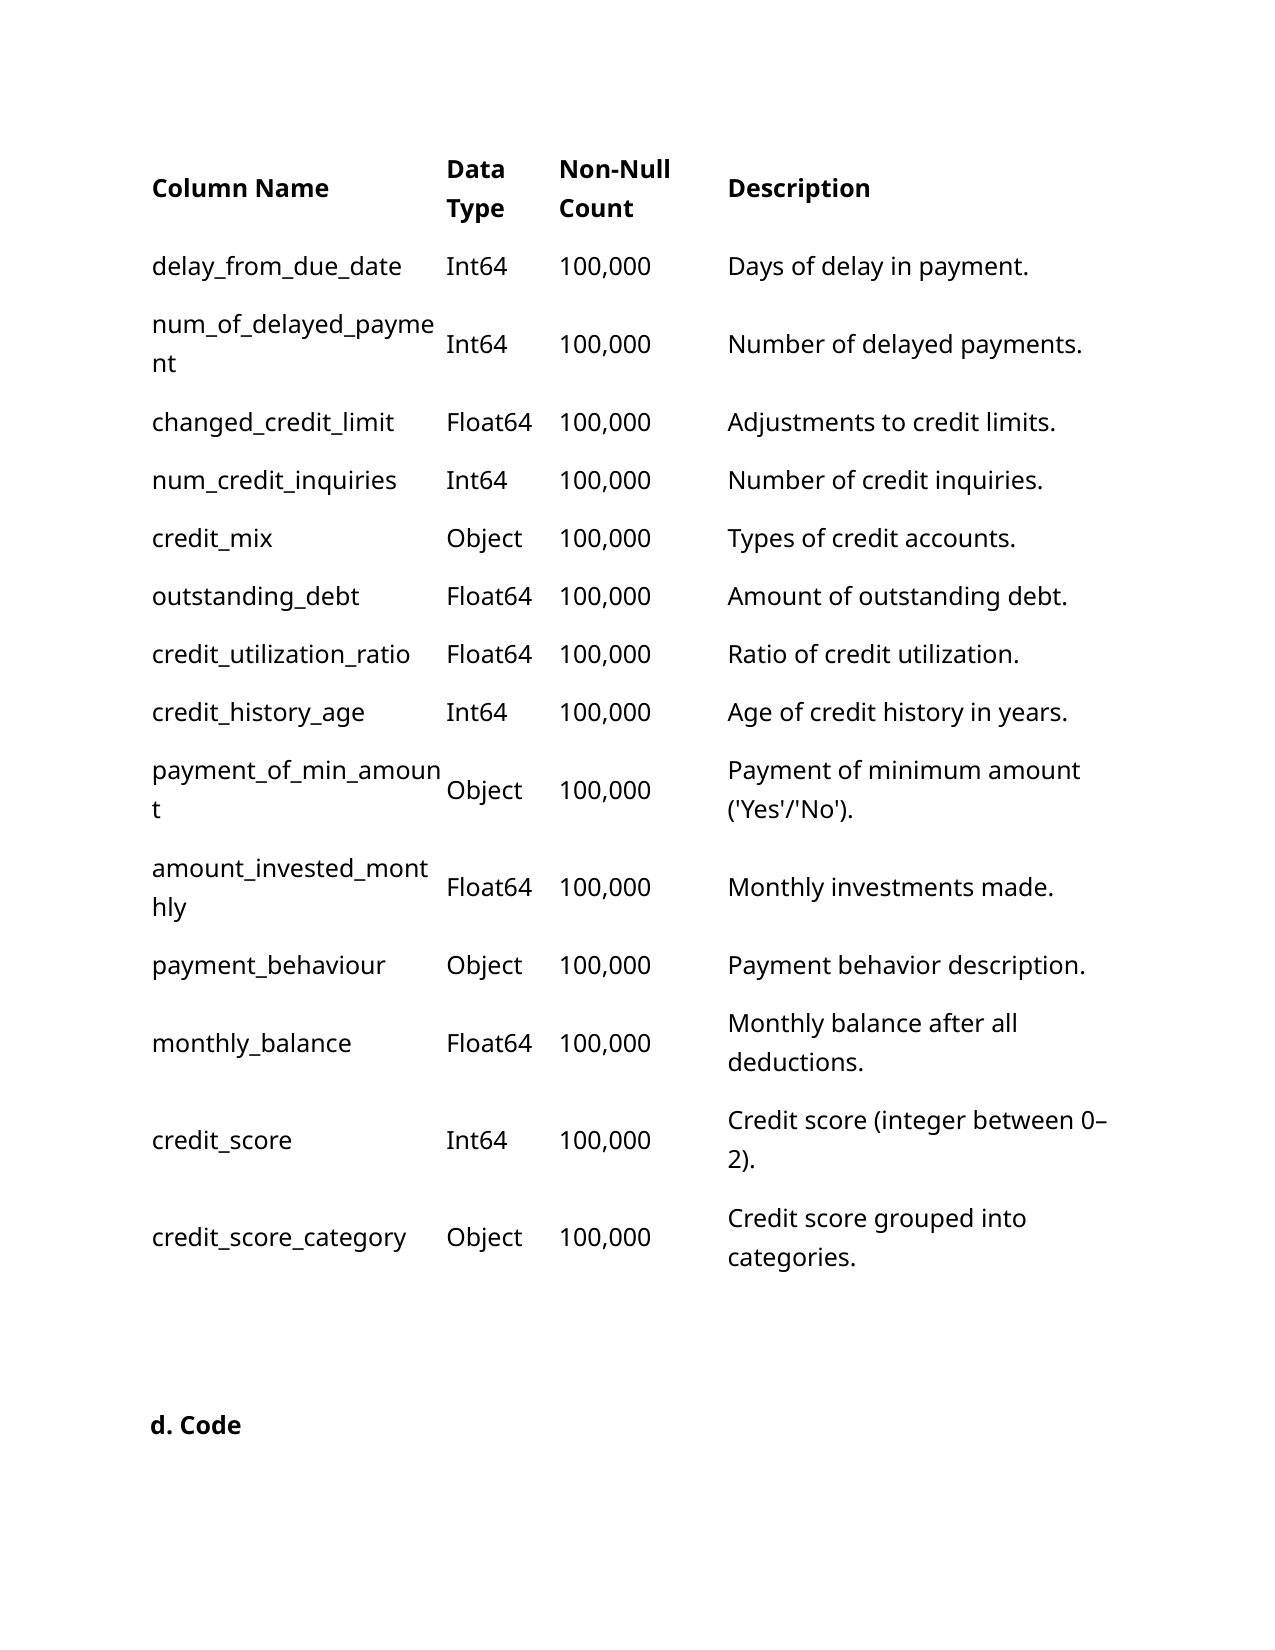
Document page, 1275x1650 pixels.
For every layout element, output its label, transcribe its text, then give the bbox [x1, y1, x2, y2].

table_cell 100,000 [557, 1101, 726, 1199]
table_cell 100,000 [557, 519, 726, 577]
table_cell 100,000 [557, 577, 726, 635]
table_cell amount_invested_monthly [150, 849, 444, 946]
table_cell Float64 [444, 577, 557, 635]
table_cell Int64 [444, 693, 557, 751]
table_cell Int64 [444, 305, 557, 403]
table_cell monthly_balance [150, 1004, 444, 1101]
table_cell Credit score (integer between 0–2). [726, 1101, 1125, 1199]
table_cell 100,000 [557, 693, 726, 751]
table_cell Days of delay in payment. [726, 247, 1125, 305]
table_cell Monthly investments made. [726, 849, 1125, 946]
table_cell 100,000 [557, 305, 726, 403]
table_cell Payment behavior description. [726, 946, 1125, 1004]
table_header Column Name [150, 150, 444, 247]
table_cell 100,000 [557, 247, 726, 305]
table_cell 100,000 [557, 1199, 726, 1296]
table_header Data Type [444, 150, 557, 247]
table_cell Float64 [444, 849, 557, 946]
table_cell delay_from_due_date [150, 247, 444, 305]
text d. Code [150, 1408, 1125, 1442]
table_cell num_of_delayed_payment [150, 305, 444, 403]
table_cell credit_score_category [150, 1199, 444, 1296]
table_cell Adjustments to credit limits. [726, 403, 1125, 461]
table_cell payment_of_min_amount [150, 751, 444, 849]
table_cell payment_behaviour [150, 946, 444, 1004]
table_cell Int64 [444, 247, 557, 305]
table_cell Float64 [444, 1004, 557, 1101]
table_cell 100,000 [557, 946, 726, 1004]
table_cell Payment of minimum amount ('Yes'/'No'). [726, 751, 1125, 849]
table_cell Credit score grouped into categories. [726, 1199, 1125, 1296]
table_cell num_credit_inquiries [150, 461, 444, 519]
table_cell Age of credit history in years. [726, 693, 1125, 751]
table_cell Number of credit inquiries. [726, 461, 1125, 519]
table_cell Number of delayed payments. [726, 305, 1125, 403]
table_cell credit_history_age [150, 693, 444, 751]
table_cell Object [444, 1199, 557, 1296]
table_header Description [726, 150, 1125, 247]
table_cell 100,000 [557, 1004, 726, 1101]
table_cell Int64 [444, 1101, 557, 1199]
table_cell credit_utilization_ratio [150, 635, 444, 693]
table_cell 100,000 [557, 849, 726, 946]
table_cell changed_credit_limit [150, 403, 444, 461]
table_cell credit_score [150, 1101, 444, 1199]
table_cell Object [444, 751, 557, 849]
table_cell Types of credit accounts. [726, 519, 1125, 577]
table_cell credit_mix [150, 519, 444, 577]
table_cell 100,000 [557, 635, 726, 693]
table_cell Amount of outstanding debt. [726, 577, 1125, 635]
table_cell outstanding_debt [150, 577, 444, 635]
table_header Non-Null Count [557, 150, 726, 247]
table_cell Object [444, 946, 557, 1004]
table_cell Ratio of credit utilization. [726, 635, 1125, 693]
table_cell Float64 [444, 635, 557, 693]
table_cell Monthly balance after all deductions. [726, 1004, 1125, 1101]
table_cell 100,000 [557, 751, 726, 849]
table_cell Int64 [444, 461, 557, 519]
table_cell Float64 [444, 403, 557, 461]
table_cell 100,000 [557, 403, 726, 461]
table_cell 100,000 [557, 461, 726, 519]
table_cell Object [444, 519, 557, 577]
